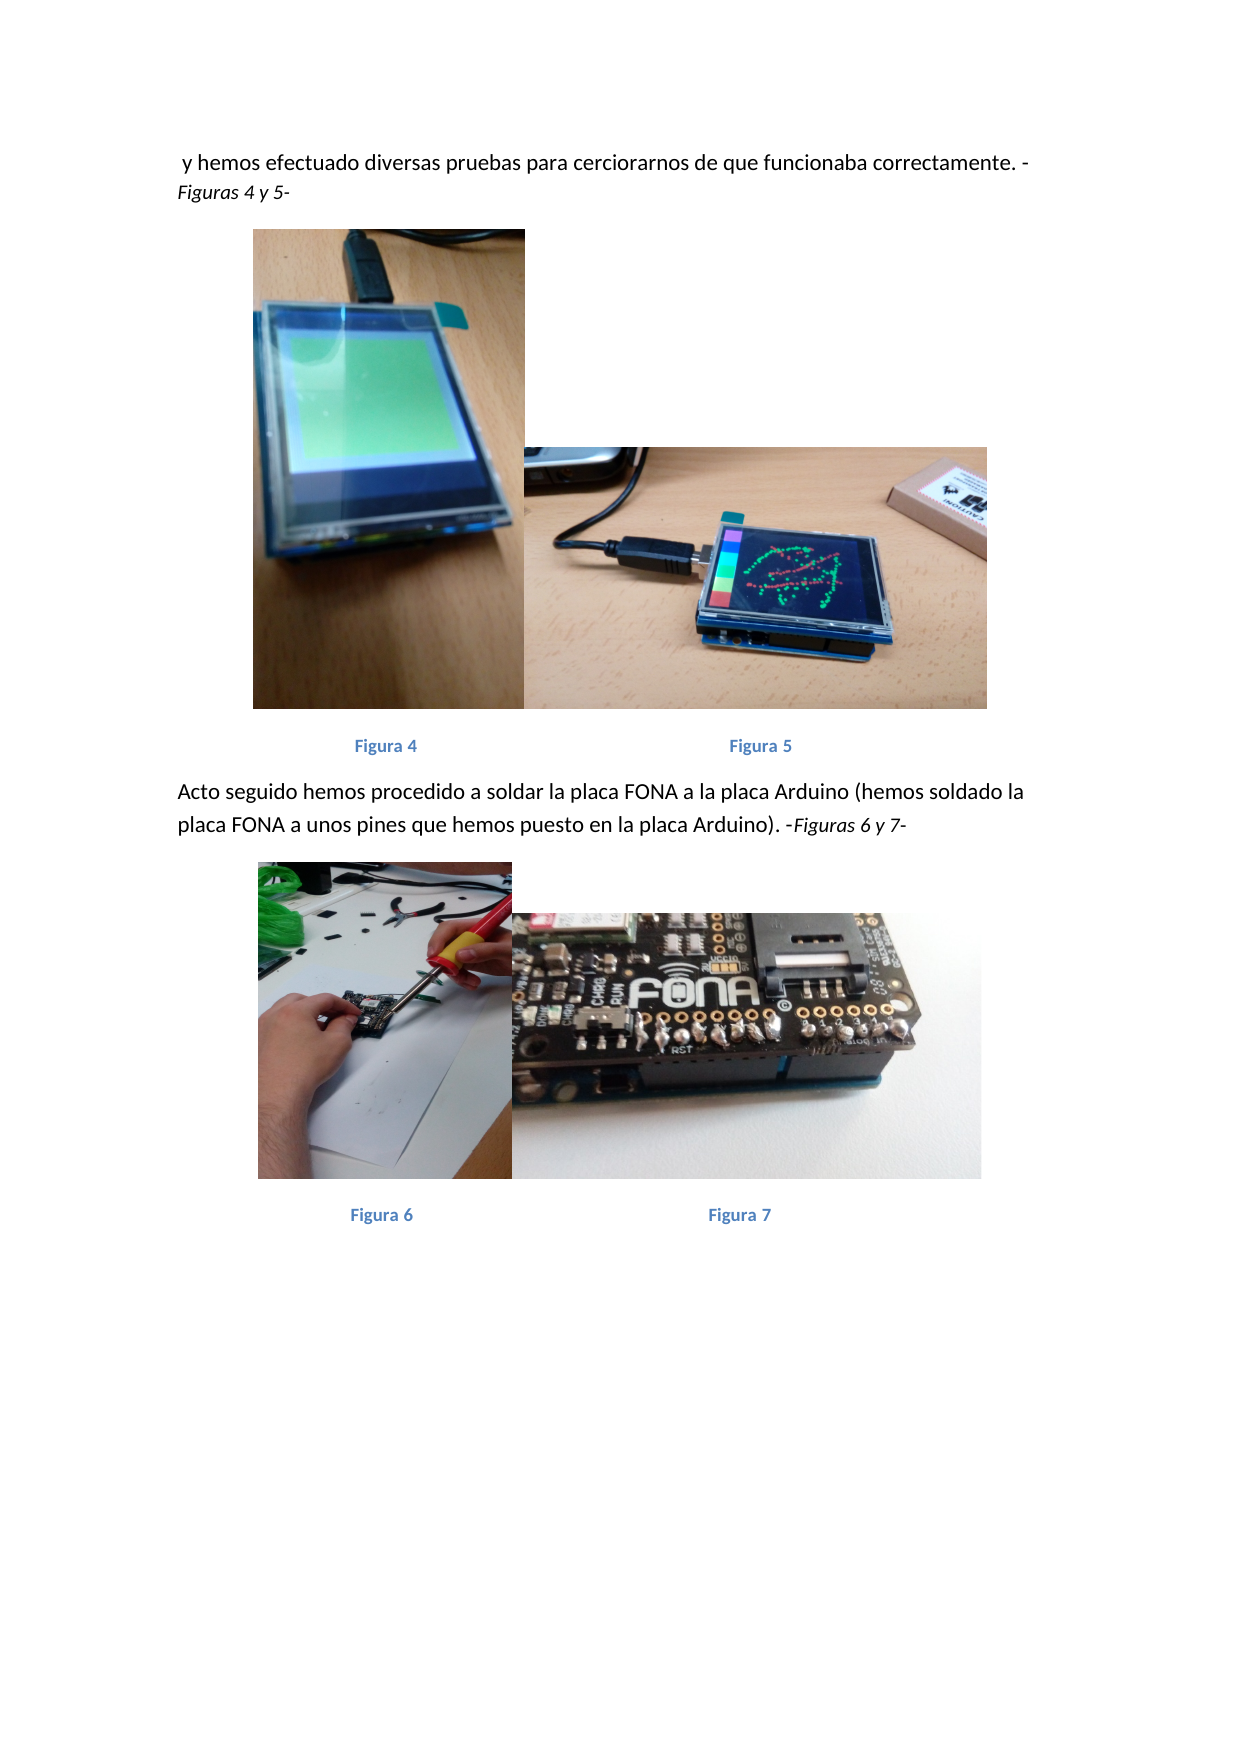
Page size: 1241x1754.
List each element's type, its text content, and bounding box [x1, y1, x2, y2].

text Acto seguido hemos procedido a soldar la placa FONA a la placa Arduino (hemos soldado la placa FONA a unos pines que hemos puesto en la placa Arduino). -Figuras 6 y 7- [177, 777, 1063, 838]
picture [258, 862, 982, 1179]
text y hemos efectuado diversas pruebas para cerciorarnos de que funcionaba correctamente. -Figuras 4 y 5- [177, 148, 1063, 205]
picture [253, 229, 987, 709]
